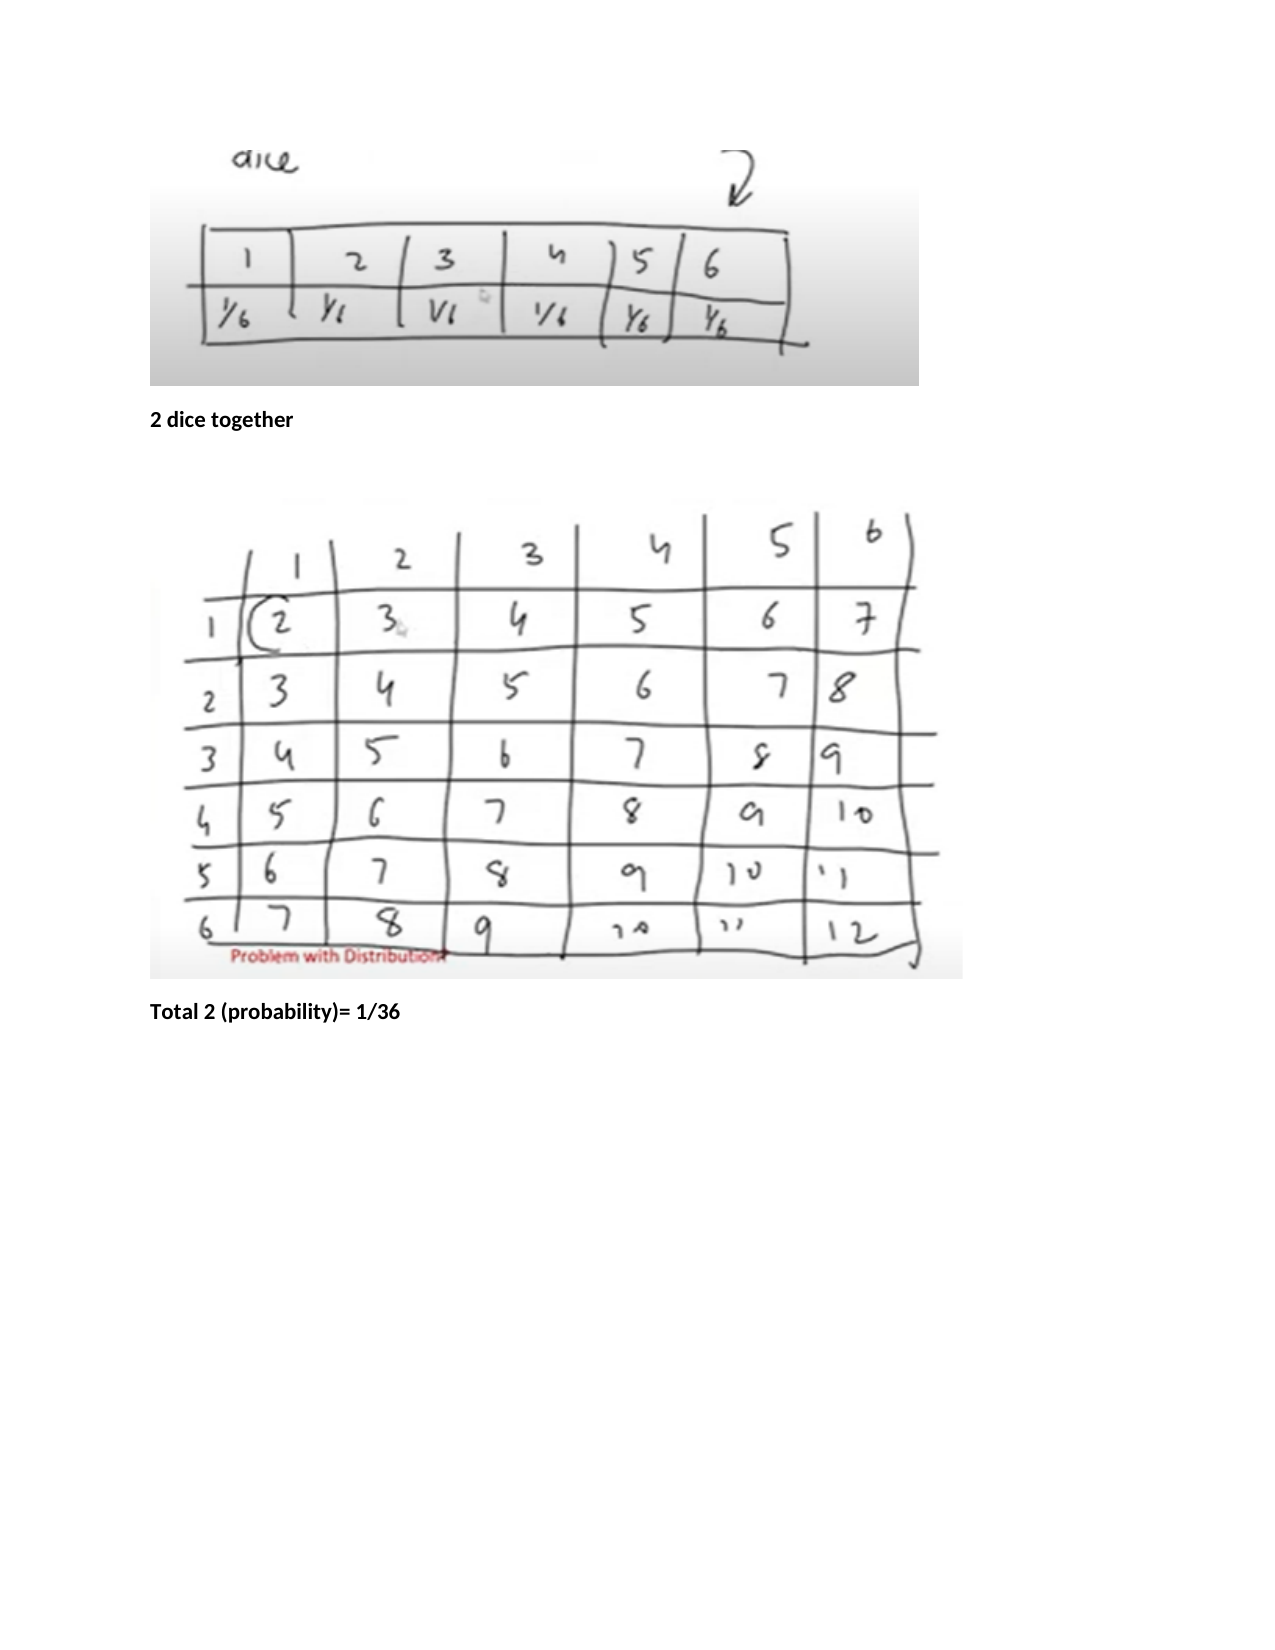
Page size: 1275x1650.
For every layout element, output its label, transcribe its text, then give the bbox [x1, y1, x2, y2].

text Total 2 (probability)= 1/36 [150, 997, 1125, 1025]
picture [150, 498, 963, 979]
text 2 dice together [150, 405, 1125, 433]
picture [150, 150, 919, 386]
